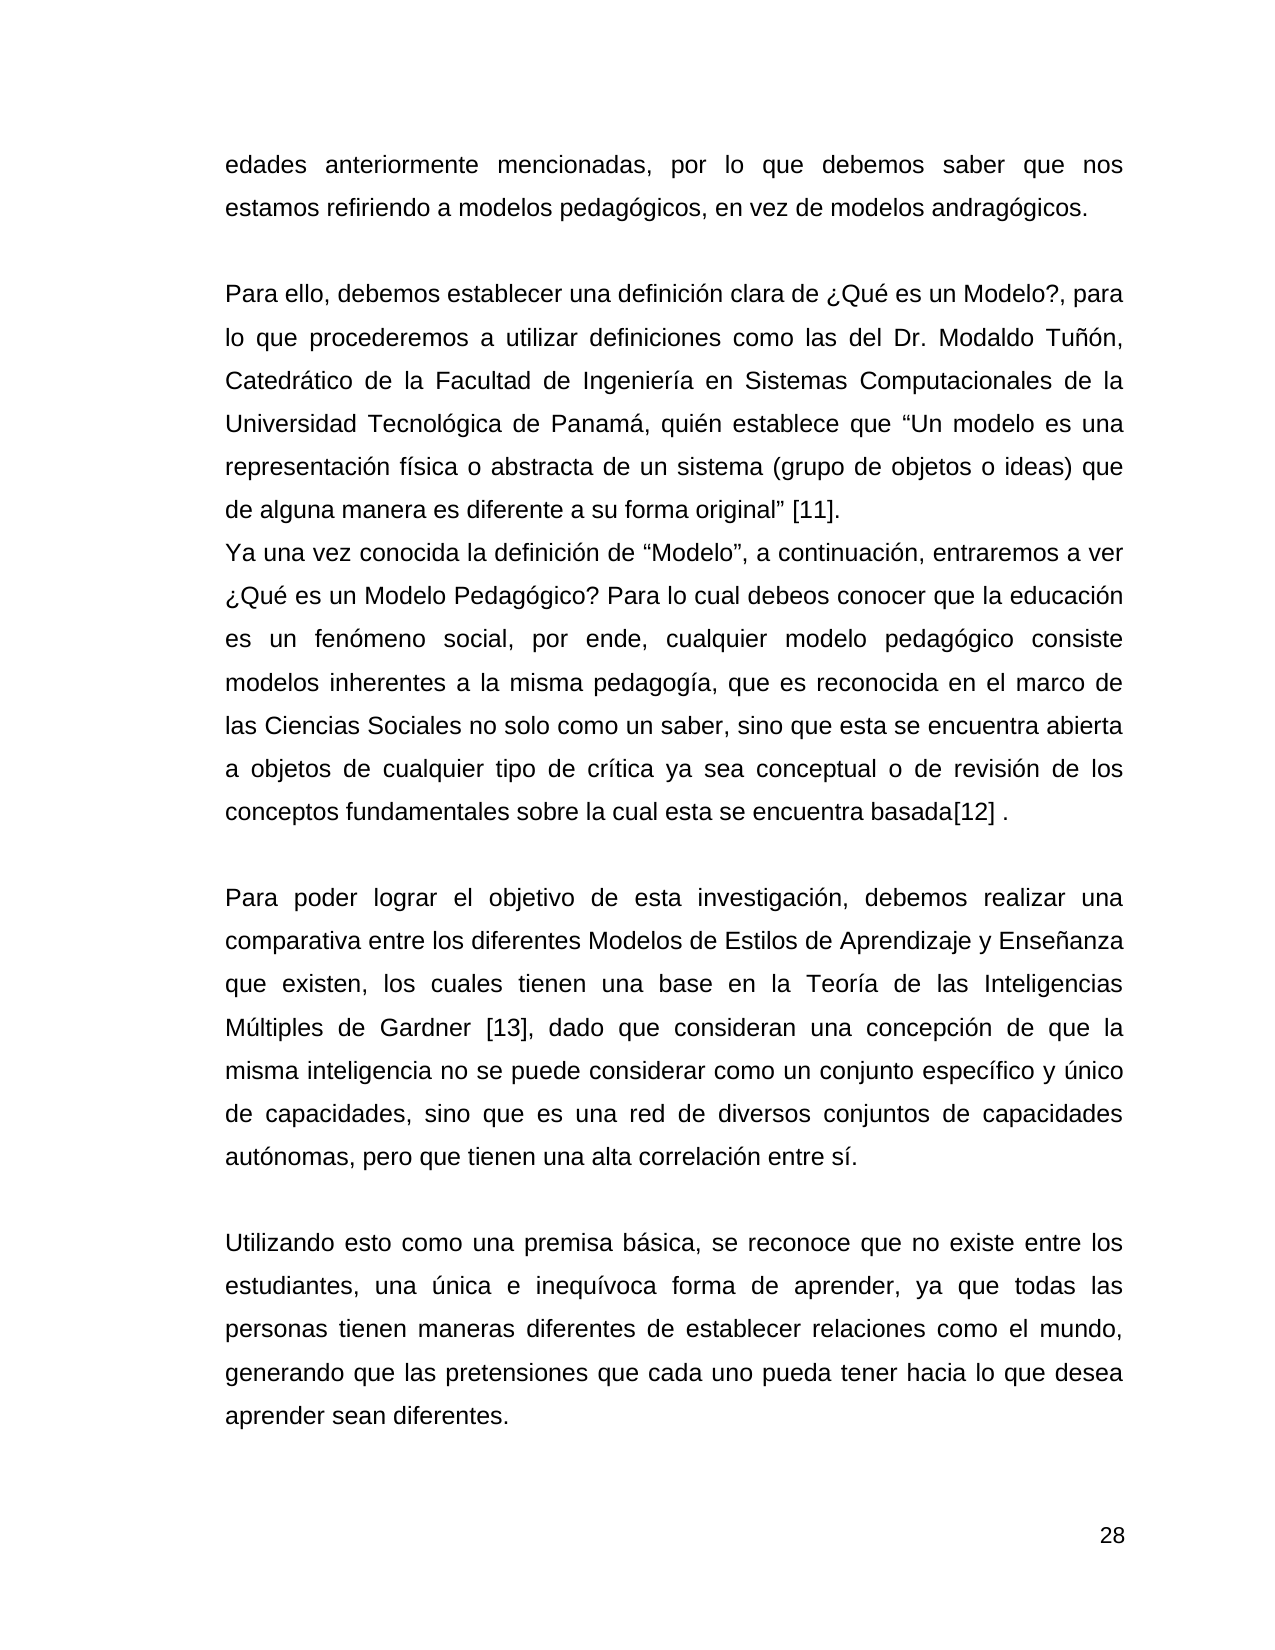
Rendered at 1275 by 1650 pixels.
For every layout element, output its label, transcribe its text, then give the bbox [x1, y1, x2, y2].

text Utilizando esto como una premisa básica, se reconoce que no existe entre los estudiantes, una única e inequívoca forma de aprender, ya que todas las personas tienen maneras diferentes de establecer relaciones como el mundo, generando que las pretensiones que cada uno pueda tener hacia lo que desea aprender sean diferentes. [225, 1228, 1125, 1429]
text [225, 150, 1125, 222]
text Para poder lograr el objetivo de esta investigación, debemos realizar una comparativa entre los diferentes Modelos de Estilos de Aprendizaje y Enseñanza que existen, los cuales tienen una base en la Teoría de las Inteligencias Múltiples de Gardner , dado que consideran una concepción de que la misma inteligencia no se puede considerar como un conjunto específico y único de capacidades, sino que es una red de diversos conjuntos de capacidades autónomas, pero que tienen una alta correlación entre sí. [225, 883, 1125, 1171]
text Para ello, debemos establecer una definición clara de ¿Qué es un Modelo?, para lo que procederemos a utilizar definiciones como las del Dr. Modaldo Tuñón, Catedrático de la Facultad de Ingeniería en Sistemas Computacionales de la Universidad Tecnológica de Panamá, quién establece que “Un modelo es una representación física o abstracta de un sistema (grupo de objetos o ideas) que de alguna manera es diferente a su forma original” . [225, 279, 1125, 524]
text Ya una vez conocida la definición de “Modelo”, a continuación, entraremos a ver ¿Qué es un Modelo Pedagógico? Para lo cual debeos conocer que la educación es un fenómeno social, por ende, cualquier modelo pedagógico consiste modelos inherentes a la misma pedagogía, que es reconocida en el marco de las Ciencias Sociales no solo como un saber, sino que esta se encuentra abierta a objetos de cualquier tipo de crítica ya sea conceptual o de revisión de los conceptos fundamentales sobre la cual esta se encuentra basada . [225, 538, 1125, 826]
